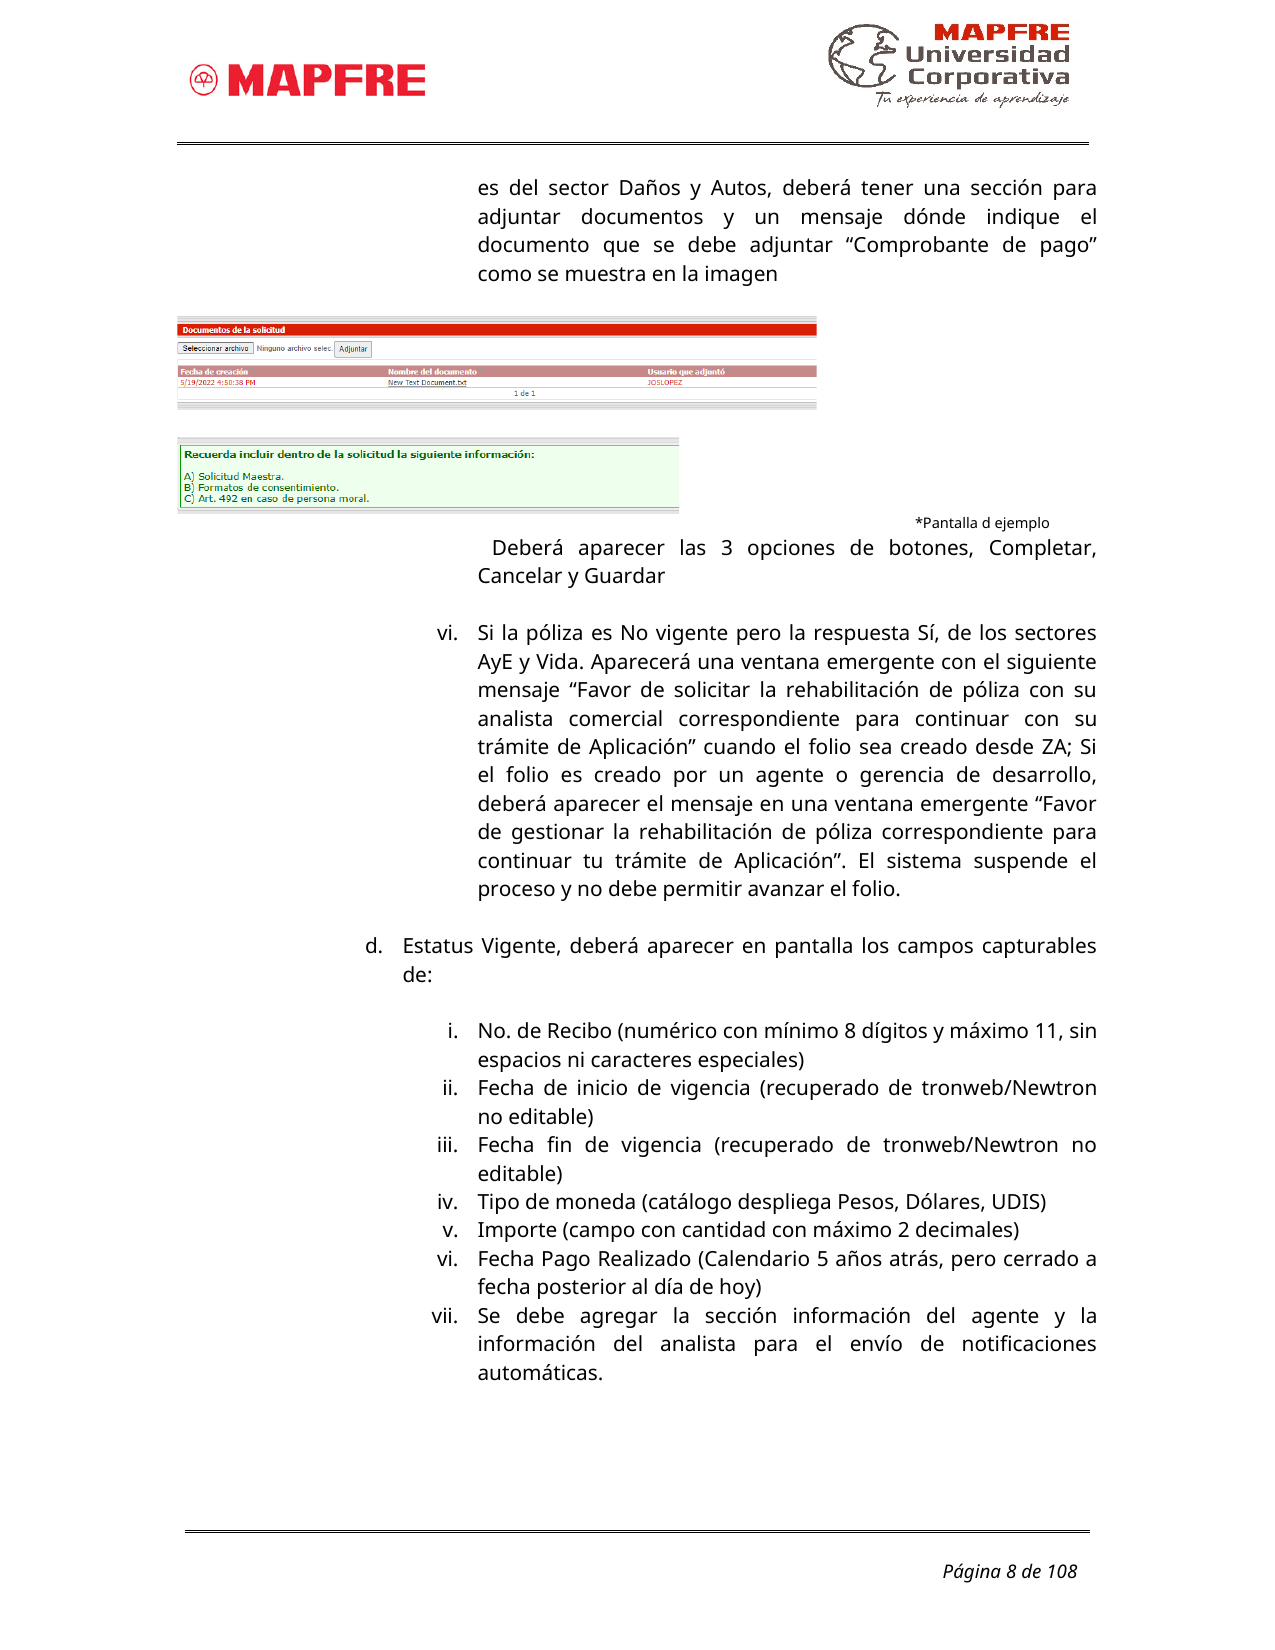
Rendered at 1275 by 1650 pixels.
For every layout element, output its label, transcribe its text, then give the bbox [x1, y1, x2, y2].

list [458, 173, 1098, 287]
picture [814, 14, 1089, 114]
list Fecha Pago Realizado (Calendario 5 años atrás, pero cerrado a fecha posterior al día de hoy) [458, 1244, 1098, 1301]
picture [188, 48, 429, 109]
list Importe (campo con cantidad con máximo 2 decimales) [458, 1216, 1098, 1244]
list Se debe agregar la sección información del agente y la información del analista para el envío de notificaciones automáticas. [458, 1301, 1098, 1386]
picture [177, 315, 817, 410]
list Fecha fin de vigencia (recuperado de tronweb/Newtron no editable) [458, 1130, 1098, 1187]
picture [177, 437, 680, 514]
list Estatus Vigente, deberá aparecer en pantalla los campos capturables de: [365, 931, 1098, 988]
list Tipo de moneda (catálogo despliega Pesos, Dólares, UDIS) [458, 1187, 1098, 1216]
list Si la póliza es No vigente pero la respuesta Sí, de los sectores AyE y Vida. Aparecerá una ventana emergente con el siguiente mensaje “Favor de solicitar la rehabilitación de póliza con su analista comercial correspondiente para continuar con su trámite de Aplicación” cuando el folio sea creado desde ZA; Si el folio es creado por un agente o gerencia de desarrollo, deberá aparecer el mensaje en una ventana emergente “Favor de gestionar la rehabilitación de póliza correspondiente para continuar tu trámite de Aplicación”. El sistema suspende el proceso y no debe permitir avanzar el folio. [458, 618, 1098, 903]
list Fecha de inicio de vigencia (recuperado de tronweb/Newtron no editable) [458, 1073, 1098, 1130]
list No. de Recibo (numérico con mínimo 8 dígitos y máximo 11, sin espacios ni caracteres especiales) [458, 1017, 1098, 1073]
list Deberá aparecer las 3 opciones de botones, Completar, Cancelar y Guardar [477, 533, 1098, 590]
list *Pantalla d ejemplo [477, 513, 1098, 533]
